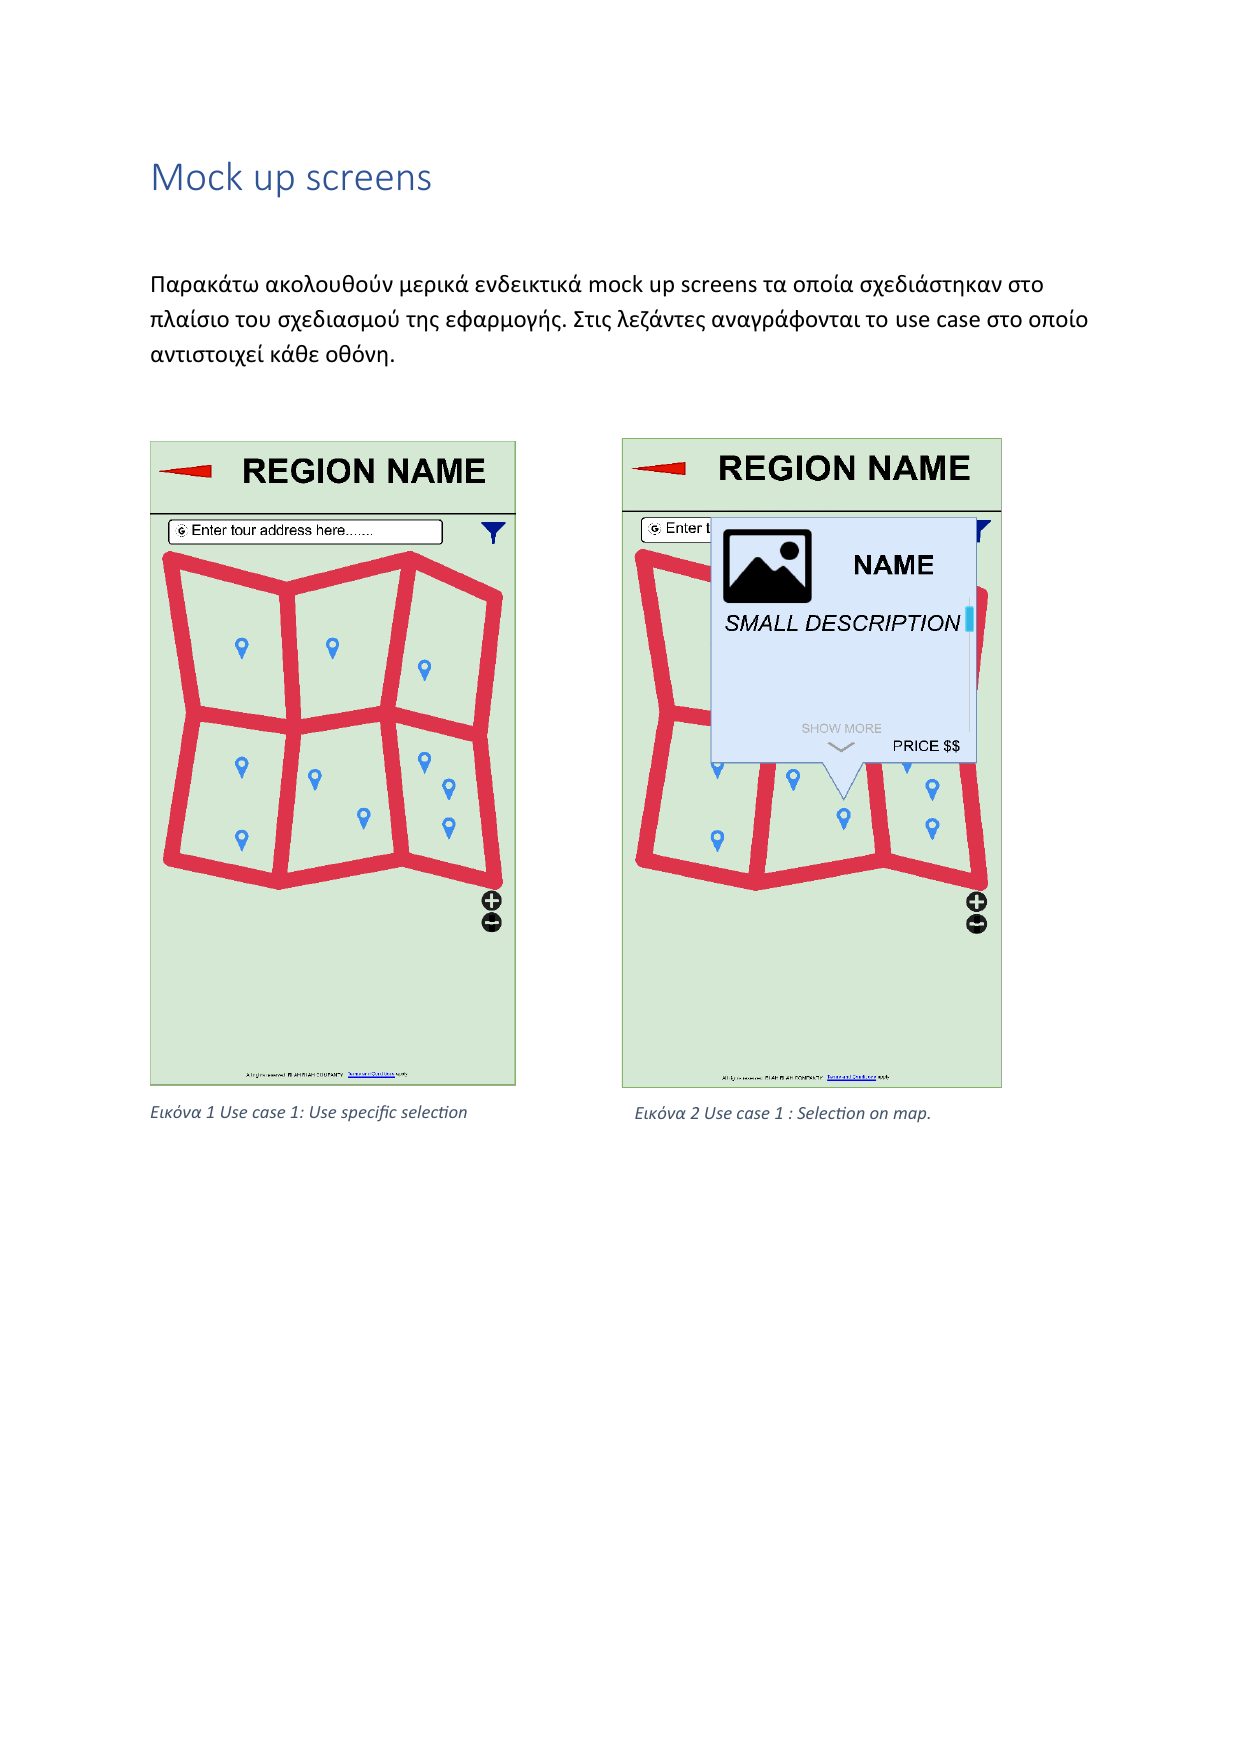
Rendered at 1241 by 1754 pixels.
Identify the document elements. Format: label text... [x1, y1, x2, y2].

text Παρακάτω ακολουθούν μερικά ενδεικτικά mock up screens τα οποία σχεδιάστηκαν στο πλαίσιο του σχεδιασμού της εφαρμογής. Στις λεζάντες αναγράφονται το use case στο οποίο αντιστοιχεί κάθε οθόνη. [150, 268, 1090, 369]
picture [621, 438, 1004, 1094]
subtitle Mock up screens [150, 150, 1090, 201]
picture [150, 441, 518, 1091]
